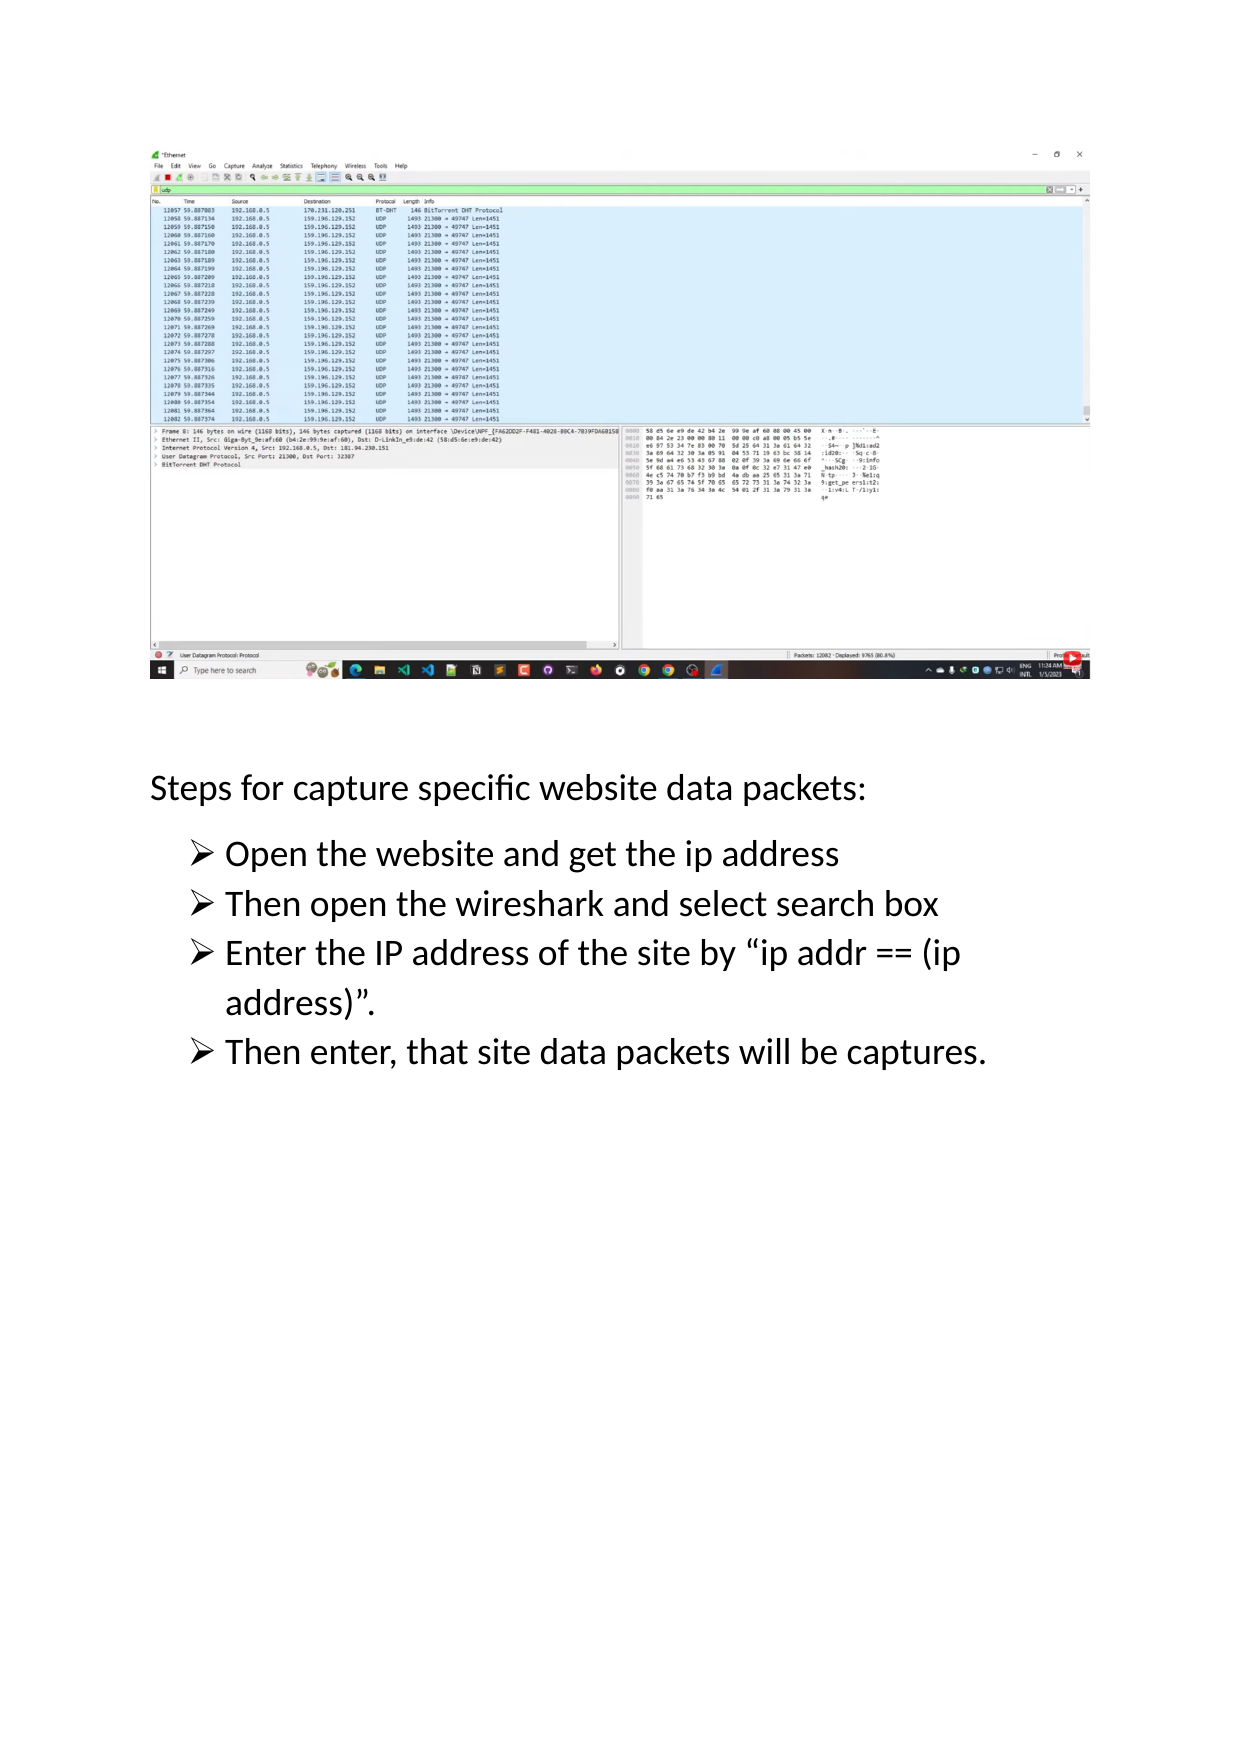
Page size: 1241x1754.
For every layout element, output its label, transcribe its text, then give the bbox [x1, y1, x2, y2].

list Open the website and get the ip address [187, 830, 1090, 876]
picture [150, 150, 1091, 679]
list Then enter, that site data packets will be captures. [187, 1028, 1090, 1074]
text Steps for capture specific website data packets: [150, 764, 1090, 810]
list Enter the IP address of the site by “ip addr == (ip address)”. [187, 929, 1090, 1024]
list Then open the wireshark and select search box [187, 879, 1090, 925]
